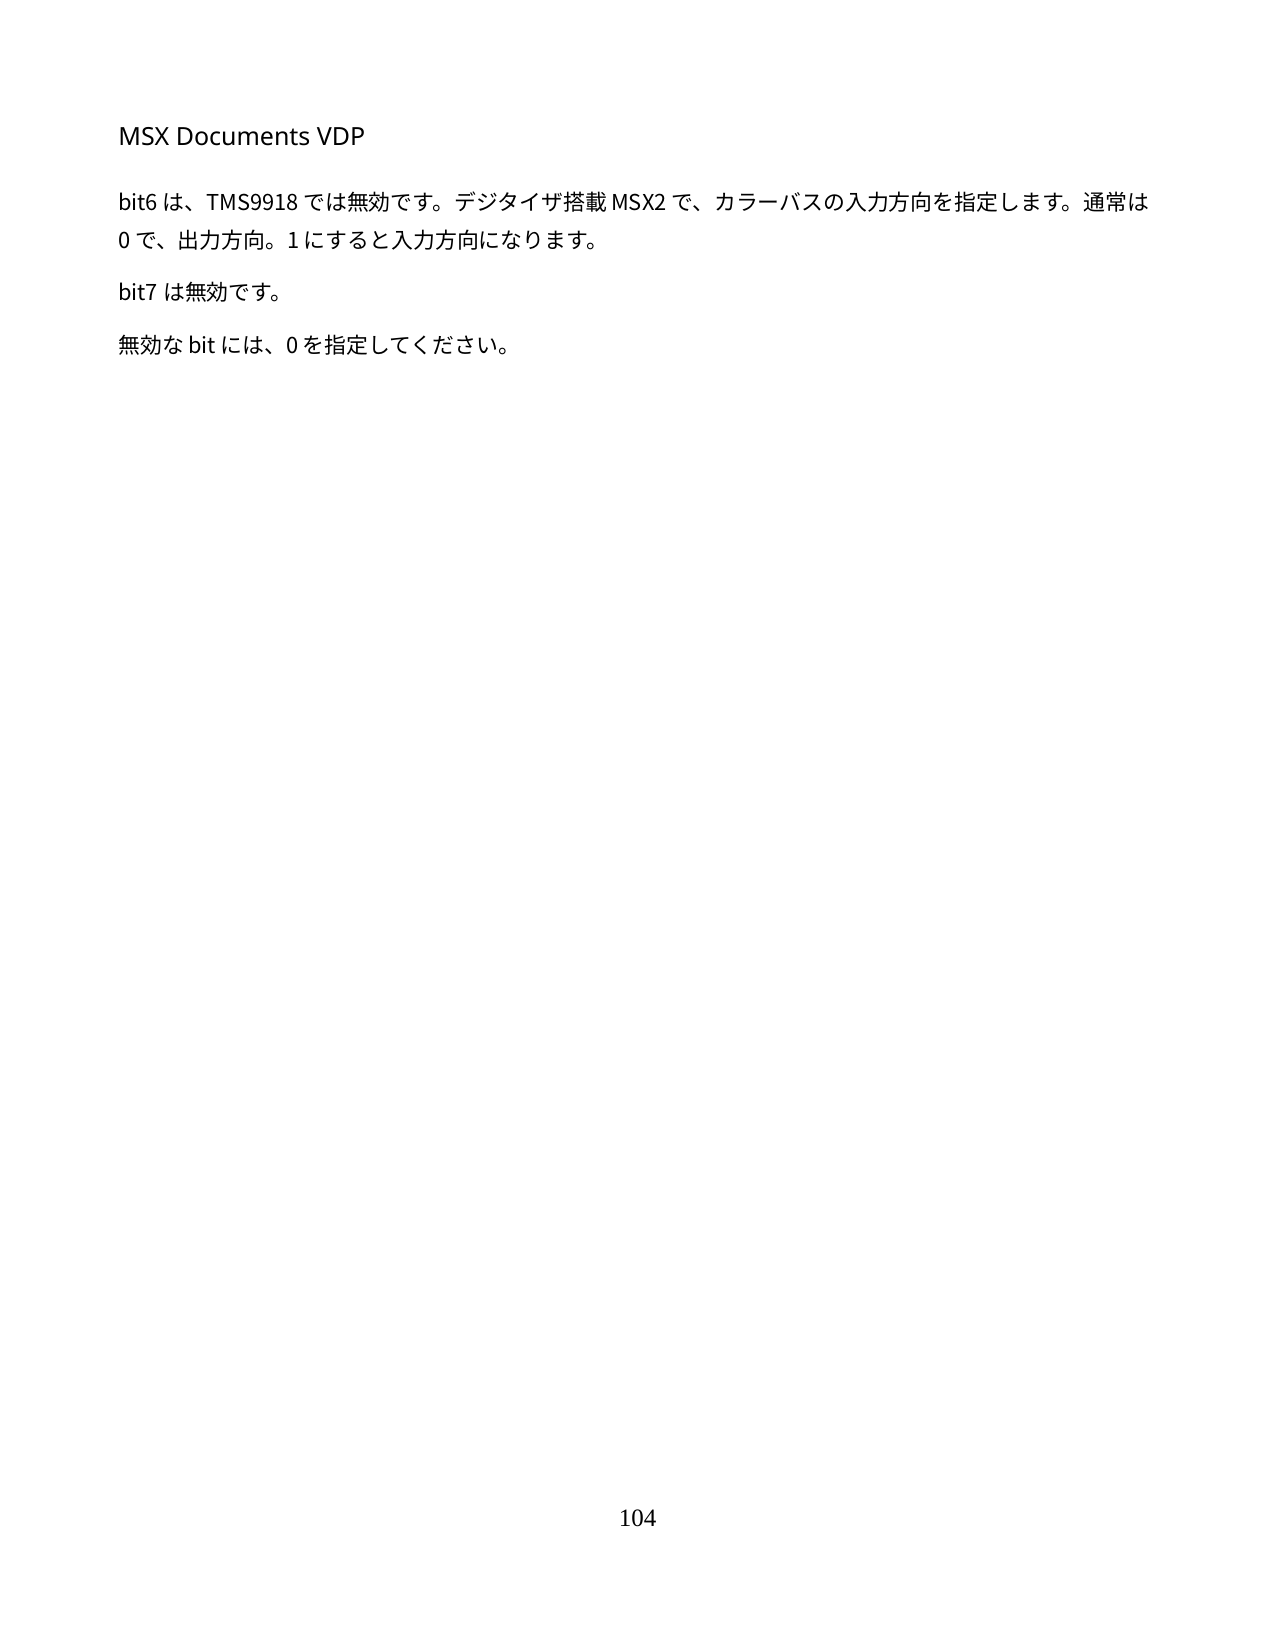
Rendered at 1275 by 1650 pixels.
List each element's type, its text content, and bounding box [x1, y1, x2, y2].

text bit7 は無効です。 [118, 275, 1157, 307]
text bit6は、TMS9918では無効です。デジタイザ搭載MSX2で、カラーバスの入力方向を指定します。通常は0で、出力方向。1にすると入力方向になります。 [118, 185, 1157, 254]
text 無効なbitには、0を指定してください。 [118, 328, 1157, 359]
